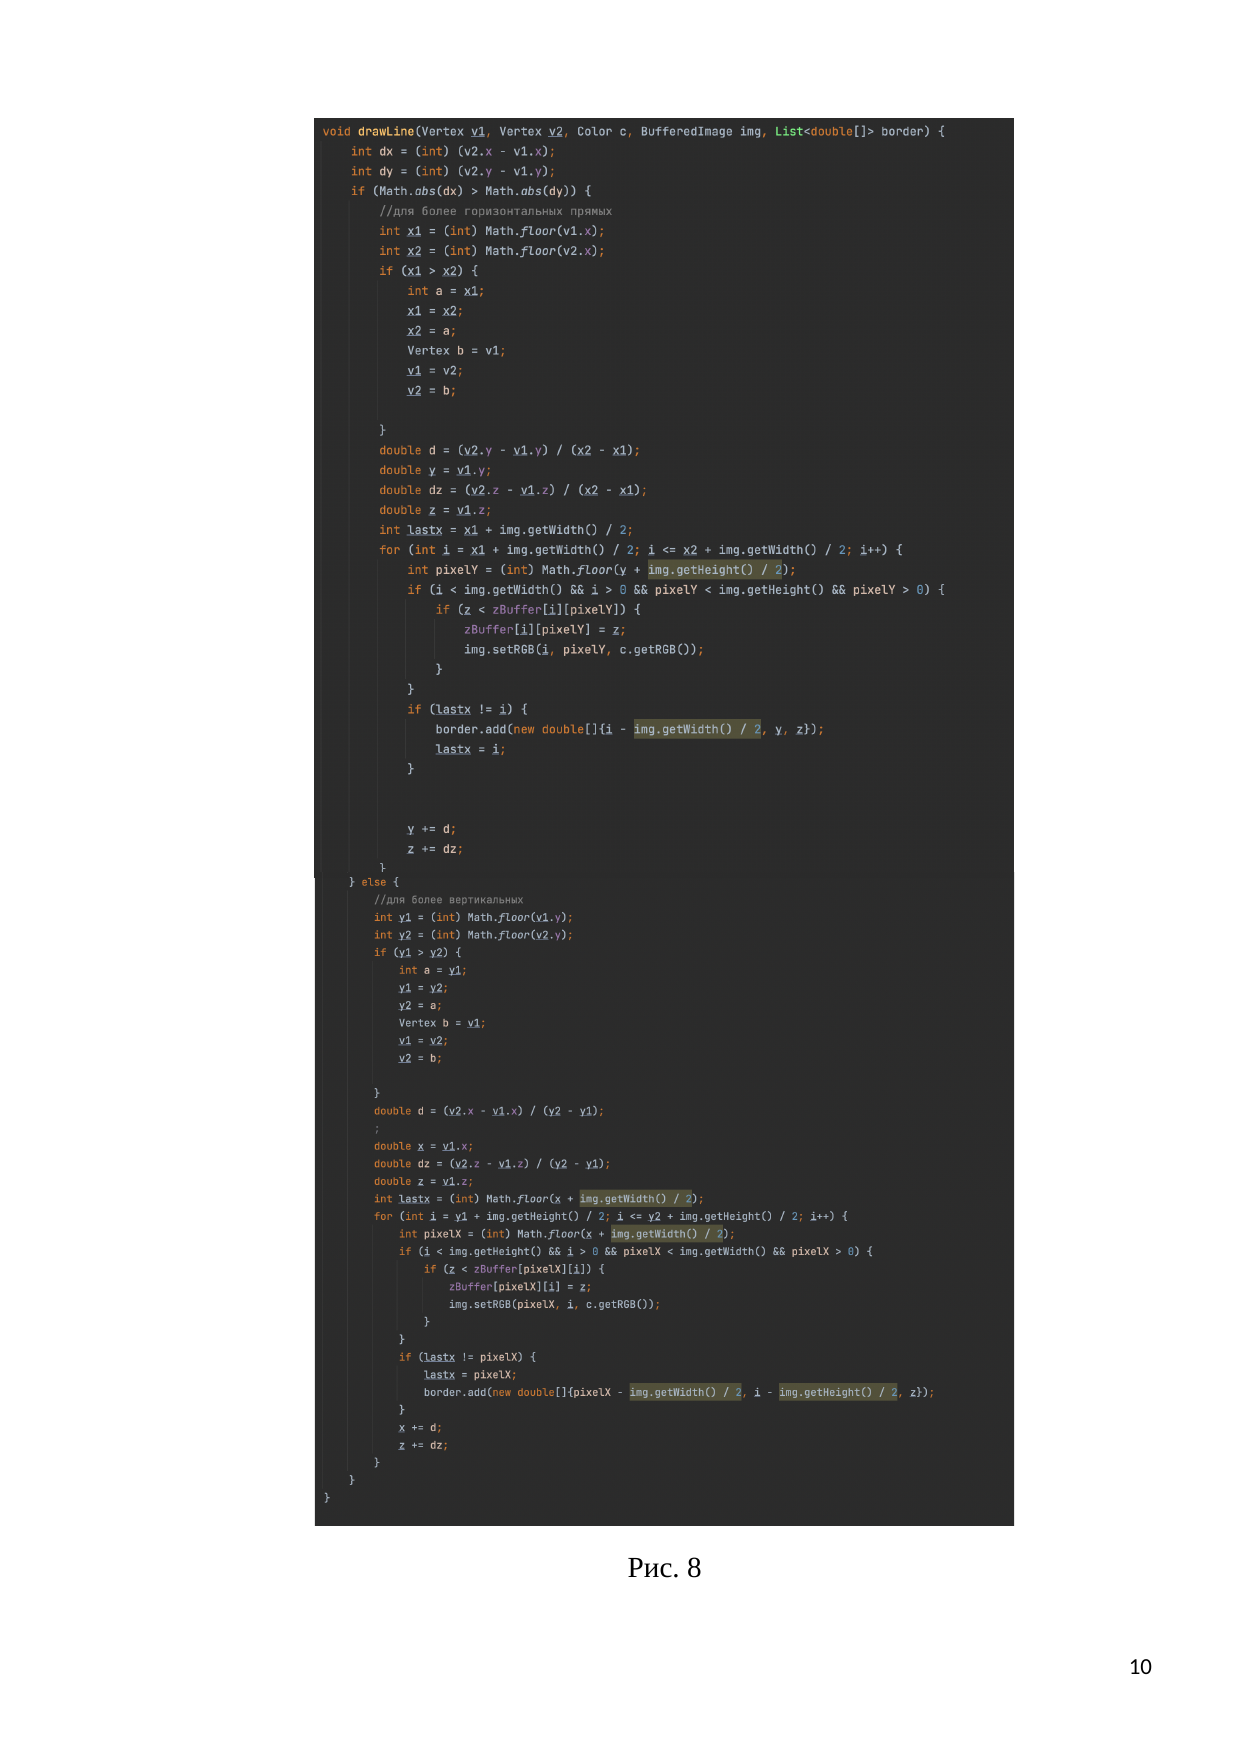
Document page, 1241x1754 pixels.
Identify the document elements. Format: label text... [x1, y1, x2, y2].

text Рис. 8 [177, 1550, 1152, 1584]
picture [314, 118, 1015, 1526]
